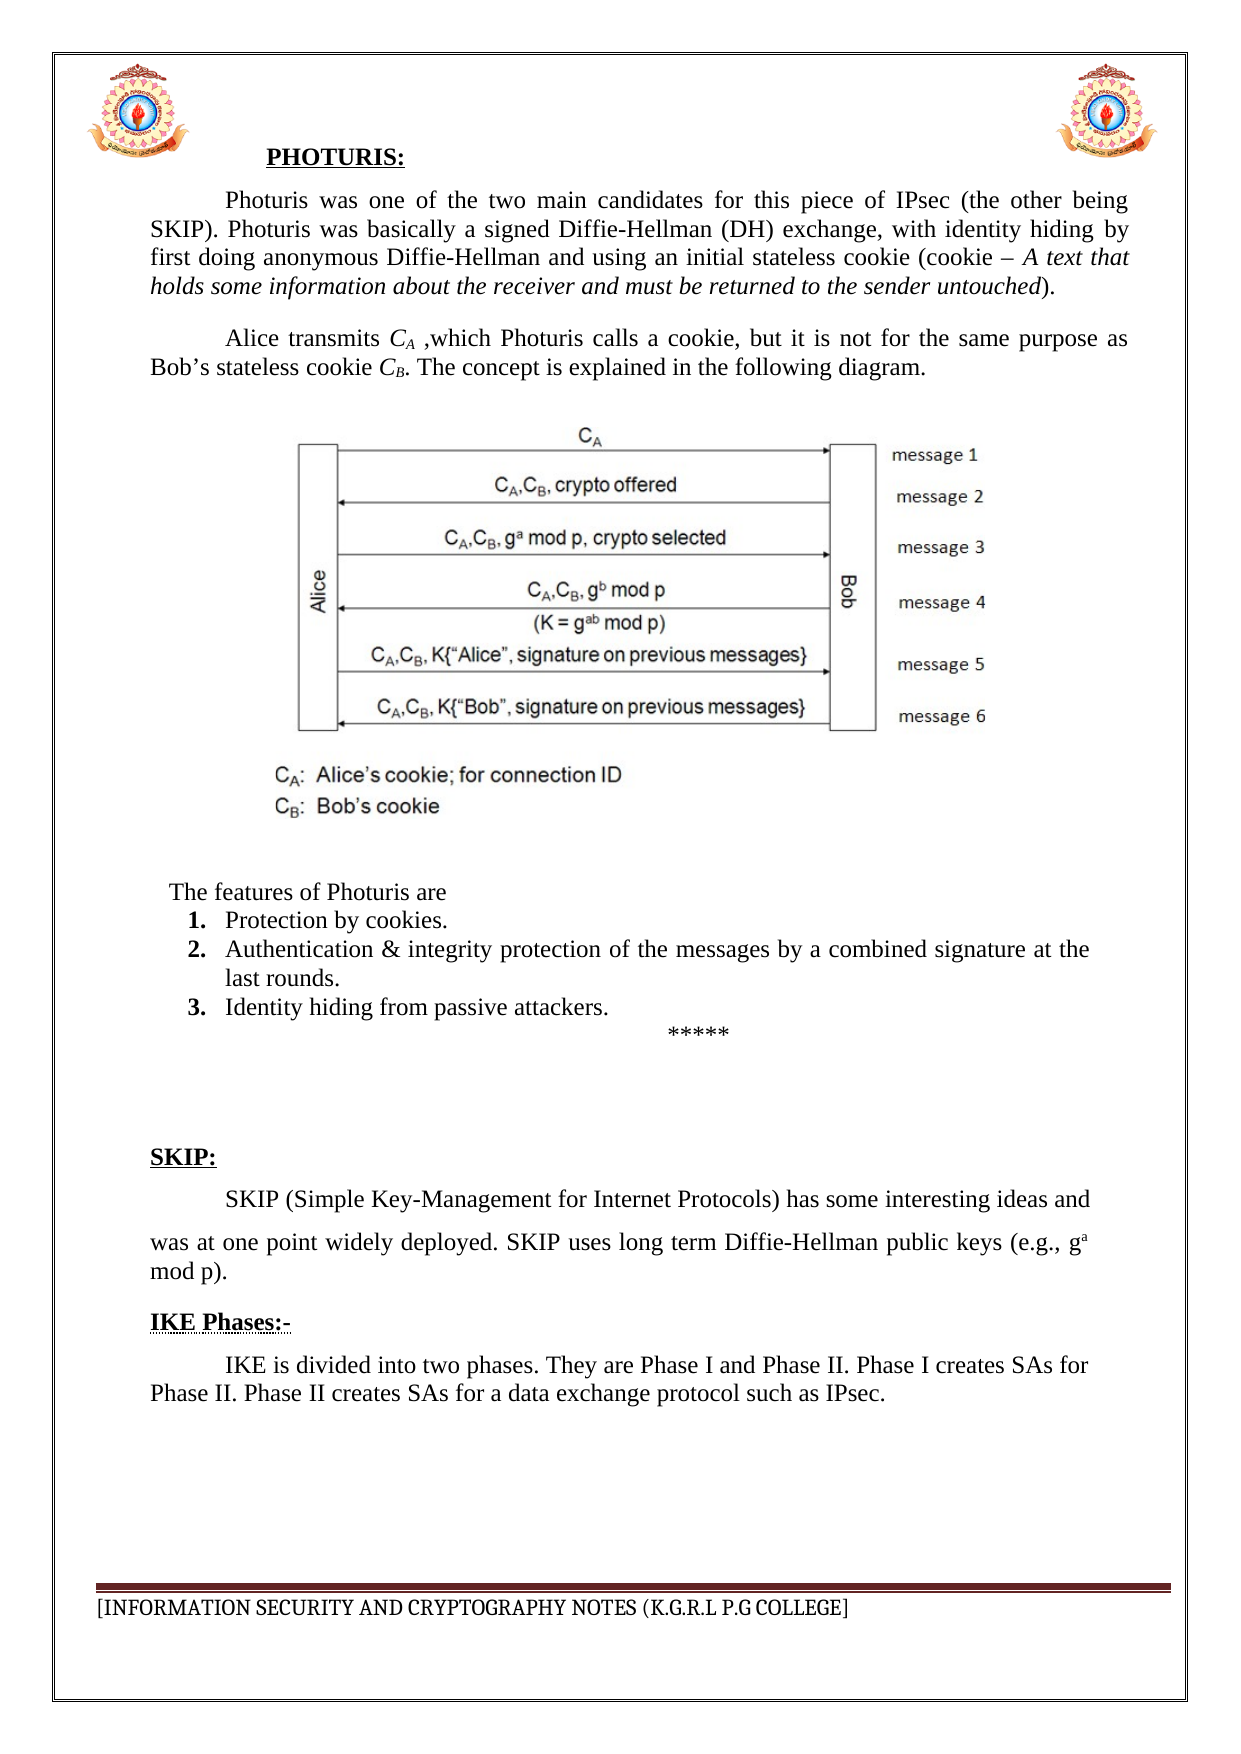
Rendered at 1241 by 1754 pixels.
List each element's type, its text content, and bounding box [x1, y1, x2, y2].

text IKE is divided into two phases. They are Phase I and Phase II. Phase I creates SAs for Phase II. Phase II creates SAs for a data exchange protocol such as IPsec. [150, 1350, 1091, 1407]
picture [275, 427, 986, 819]
list Identity hiding from passive attackers. [187, 992, 1171, 1020]
text The features of Photuris are [169, 877, 1171, 905]
picture [1042, 62, 1172, 156]
subtitle PHOTURIS: [140, 142, 1171, 171]
list Authentication & integrity protection of the messages by a combined signature at the last rounds. [187, 934, 1090, 992]
text was at one point widely deployed. SKIP uses long term Diffie-Hellman public keys (e.g., ga mod p). [150, 1227, 1091, 1285]
text Photuris was one of the two main candidates for this piece of IPsec (the other being SKIP). Photuris was basically a signed Diffie-Hellman (DH) exchange, with identity hiding by first doing anonymous Diffie-Hellman and using an initial stateless cookie (cookie – A text that holds some information about the receiver and must be returned to the sender untouched). [150, 185, 1129, 300]
subtitle IKE Phases:- [150, 1307, 1171, 1336]
picture [73, 62, 204, 156]
list ***** [225, 1020, 1171, 1049]
subtitle SKIP: [150, 1142, 1171, 1170]
list Protection by cookies. [187, 905, 1171, 934]
text SKIP (Simple Key-Management for Internet Protocols) has some interesting ideas and [225, 1184, 1171, 1213]
text Alice transmits CA ,which Photuris calls a cookie, but it is not for the same purpose as Bob’s stateless cookie CB. The concept is explained in the following diagram. [150, 323, 1129, 381]
